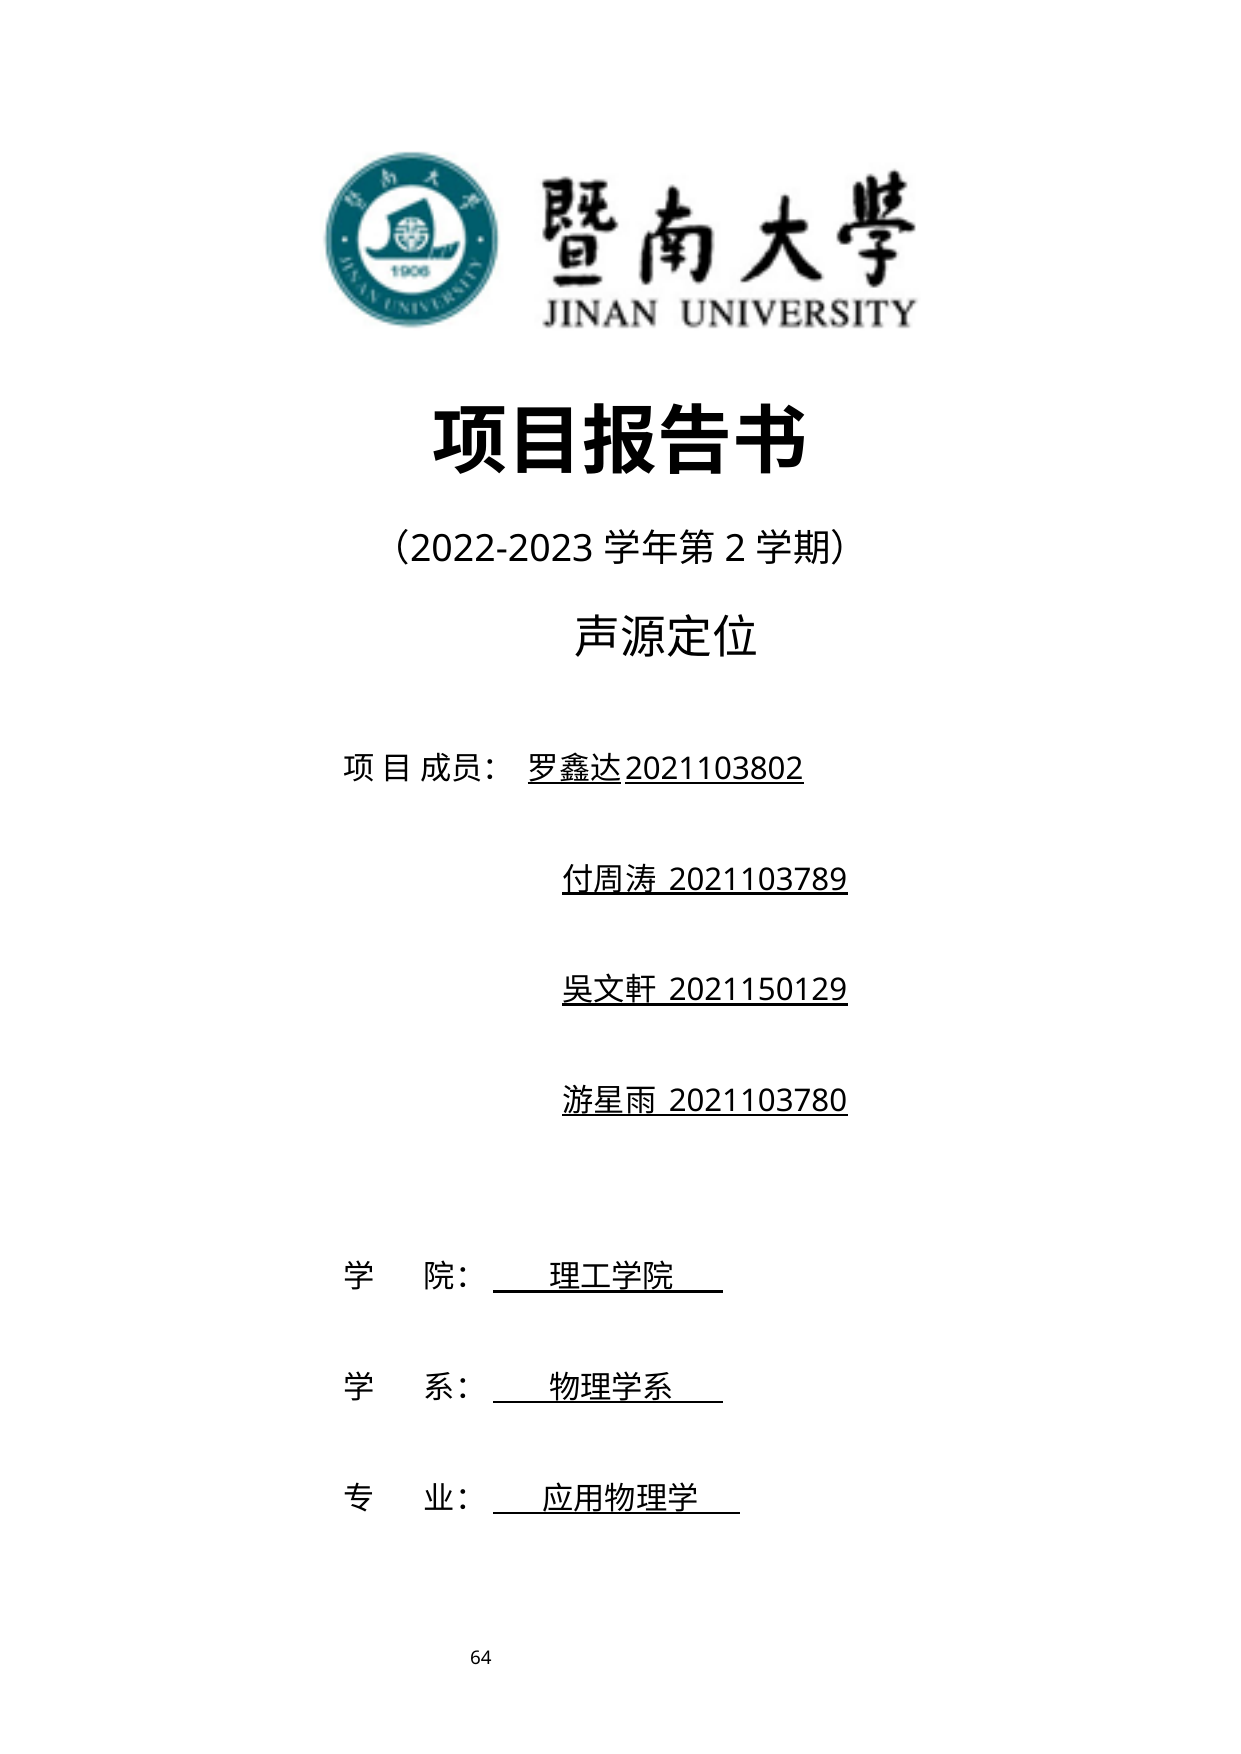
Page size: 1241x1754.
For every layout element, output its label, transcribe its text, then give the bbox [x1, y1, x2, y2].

text 声源定位 [187, 589, 1053, 677]
text 项 目 成员： 罗鑫达 2021103802 [187, 722, 1053, 810]
picture [319, 148, 921, 331]
text 项目报告书 [187, 369, 1053, 501]
text 专 业： 应用物理学 [187, 1452, 1053, 1540]
text （2022-2023 学年第 2 学期） [187, 501, 1053, 589]
text 游星雨 2021103780 [187, 1054, 1053, 1142]
text 学 院： 理工学院 [187, 1230, 1053, 1318]
text 吳文軒 2021150129 [187, 943, 1053, 1031]
text 学 系： 物理学系 [187, 1341, 1053, 1429]
text 付周涛 2021103789 [187, 832, 1053, 921]
